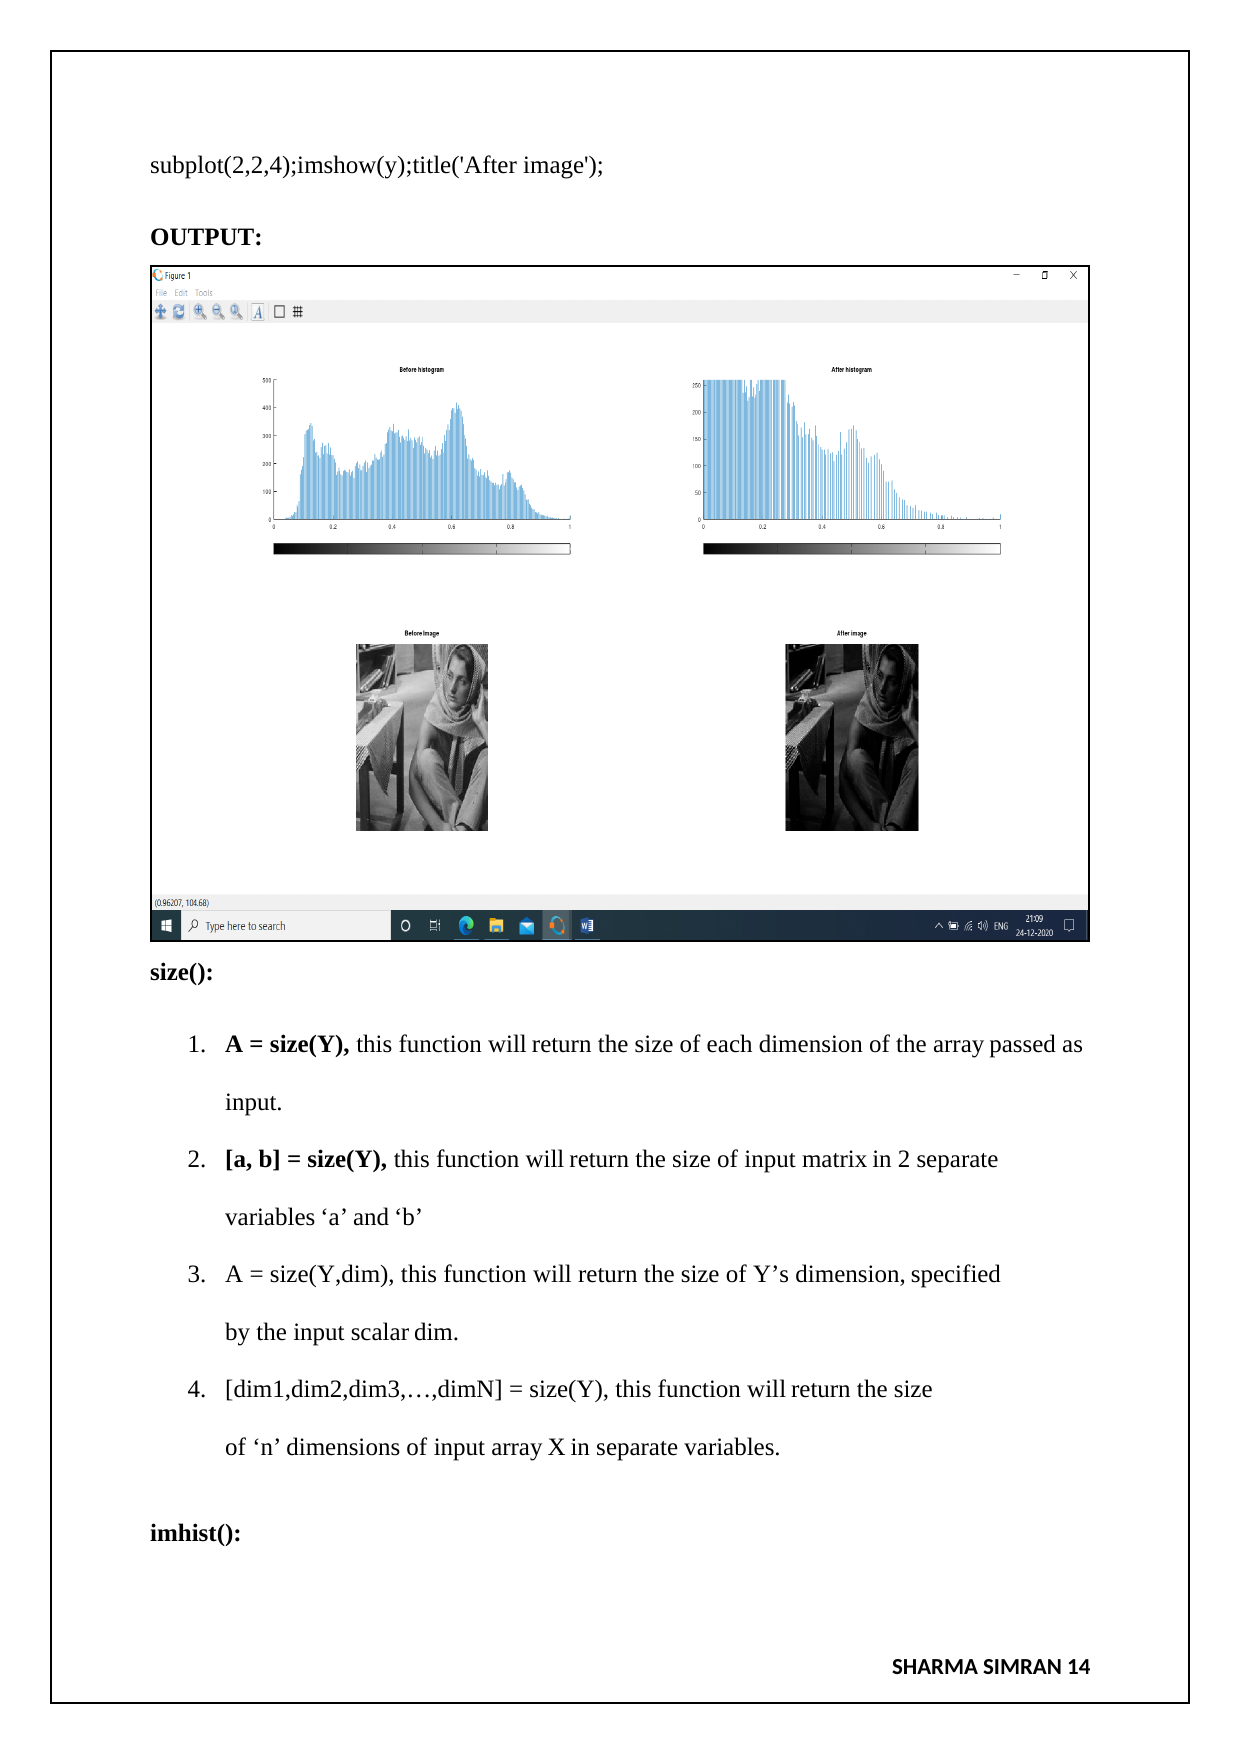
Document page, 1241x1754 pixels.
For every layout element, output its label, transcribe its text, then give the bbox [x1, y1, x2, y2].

text OUTPUT: [150, 222, 1090, 251]
text size(): [150, 942, 1090, 986]
text subplot(2,2,4);imshow(y);title('After image'); [150, 150, 1090, 179]
list [dim1,dim2,dim3,…,dimN] = size(Y), this function will return the size of ‘n’ dimensions of input array X in separate variables. [187, 1374, 1090, 1460]
list [a, b] = size(Y), this function will return the size of input matrix in 2 separate variables ‘a’ and ‘b’ [187, 1144, 1090, 1230]
text imhist(): [150, 1518, 1090, 1547]
list A = size(Y,dim), this function will return the size of Y’s dimension, specified by the input scalar dim. [187, 1259, 1090, 1345]
list A = size(Y), this function will return the size of each dimension of the array passed as input. [187, 1029, 1090, 1115]
picture [152, 267, 1088, 940]
